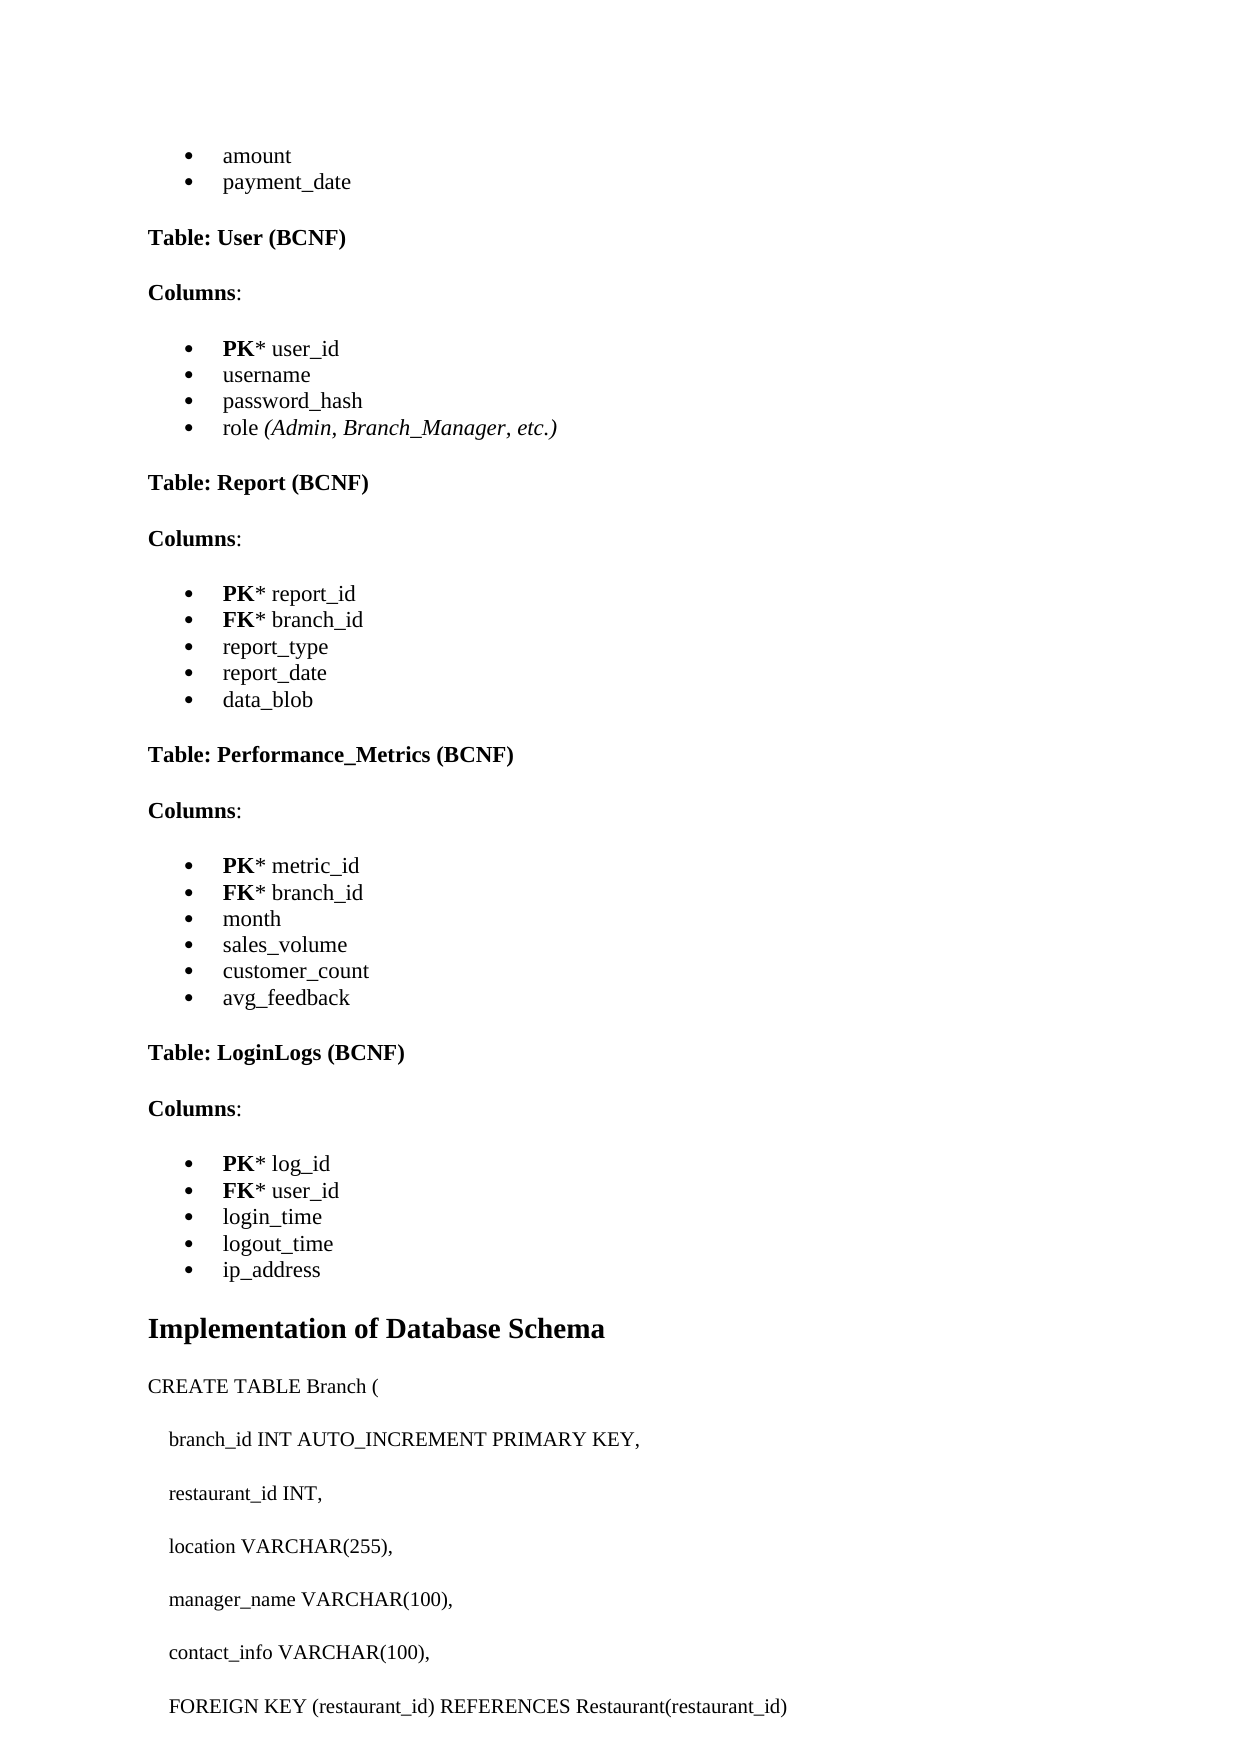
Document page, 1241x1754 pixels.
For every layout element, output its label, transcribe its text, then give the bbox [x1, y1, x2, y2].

text location VARCHAR(255), [148, 1534, 1093, 1558]
list avg_feedback [185, 984, 1093, 1010]
subtitle Table: Performance_Metrics (BCNF) [148, 741, 1093, 767]
list FK* branch_id [185, 607, 1093, 633]
text Implementation of Database Schema [148, 1311, 1093, 1345]
text contact_info VARCHAR(100), [148, 1640, 1093, 1664]
subtitle Table: LoginLogs (BCNF) [148, 1039, 1093, 1066]
text manager_name VARCHAR(100), [148, 1587, 1093, 1611]
list login_time [185, 1203, 1093, 1229]
text Columns: [148, 525, 1093, 551]
text Columns: [148, 1095, 1093, 1121]
text CREATE TABLE Branch ( [148, 1374, 1093, 1398]
list password_hash [185, 387, 1093, 414]
list logout_time [185, 1229, 1093, 1256]
list FK* user_id [185, 1177, 1093, 1203]
text FOREIGN KEY (restaurant_id) REFERENCES Restaurant(restaurant_id) [148, 1693, 1093, 1718]
list ip_address [185, 1256, 1093, 1282]
text restaurant_id INT, [148, 1481, 1093, 1505]
list PK* user_id [185, 334, 1093, 361]
list data_blob [185, 686, 1093, 712]
text branch_id INT AUTO_INCREMENT PRIMARY KEY, [148, 1427, 1093, 1451]
subtitle Table: User (BCNF) [148, 223, 1093, 250]
list PK* log_id [185, 1151, 1093, 1177]
list username [185, 361, 1093, 387]
text Columns: [148, 279, 1093, 305]
list report_type [185, 633, 1093, 659]
list month [185, 905, 1093, 931]
text Columns: [148, 797, 1093, 823]
list FK* branch_id [185, 878, 1093, 905]
list PK* report_id [185, 580, 1093, 607]
list PK* metric_id [185, 852, 1093, 878]
list report_date [185, 659, 1093, 686]
list role (Admin, Branch_Manager, etc.) [185, 414, 1093, 440]
list customer_count [185, 958, 1093, 984]
list amount [185, 142, 1093, 168]
list payment_date [185, 168, 1093, 194]
subtitle Table: Report (BCNF) [148, 469, 1093, 496]
list sales_volume [185, 931, 1093, 958]
